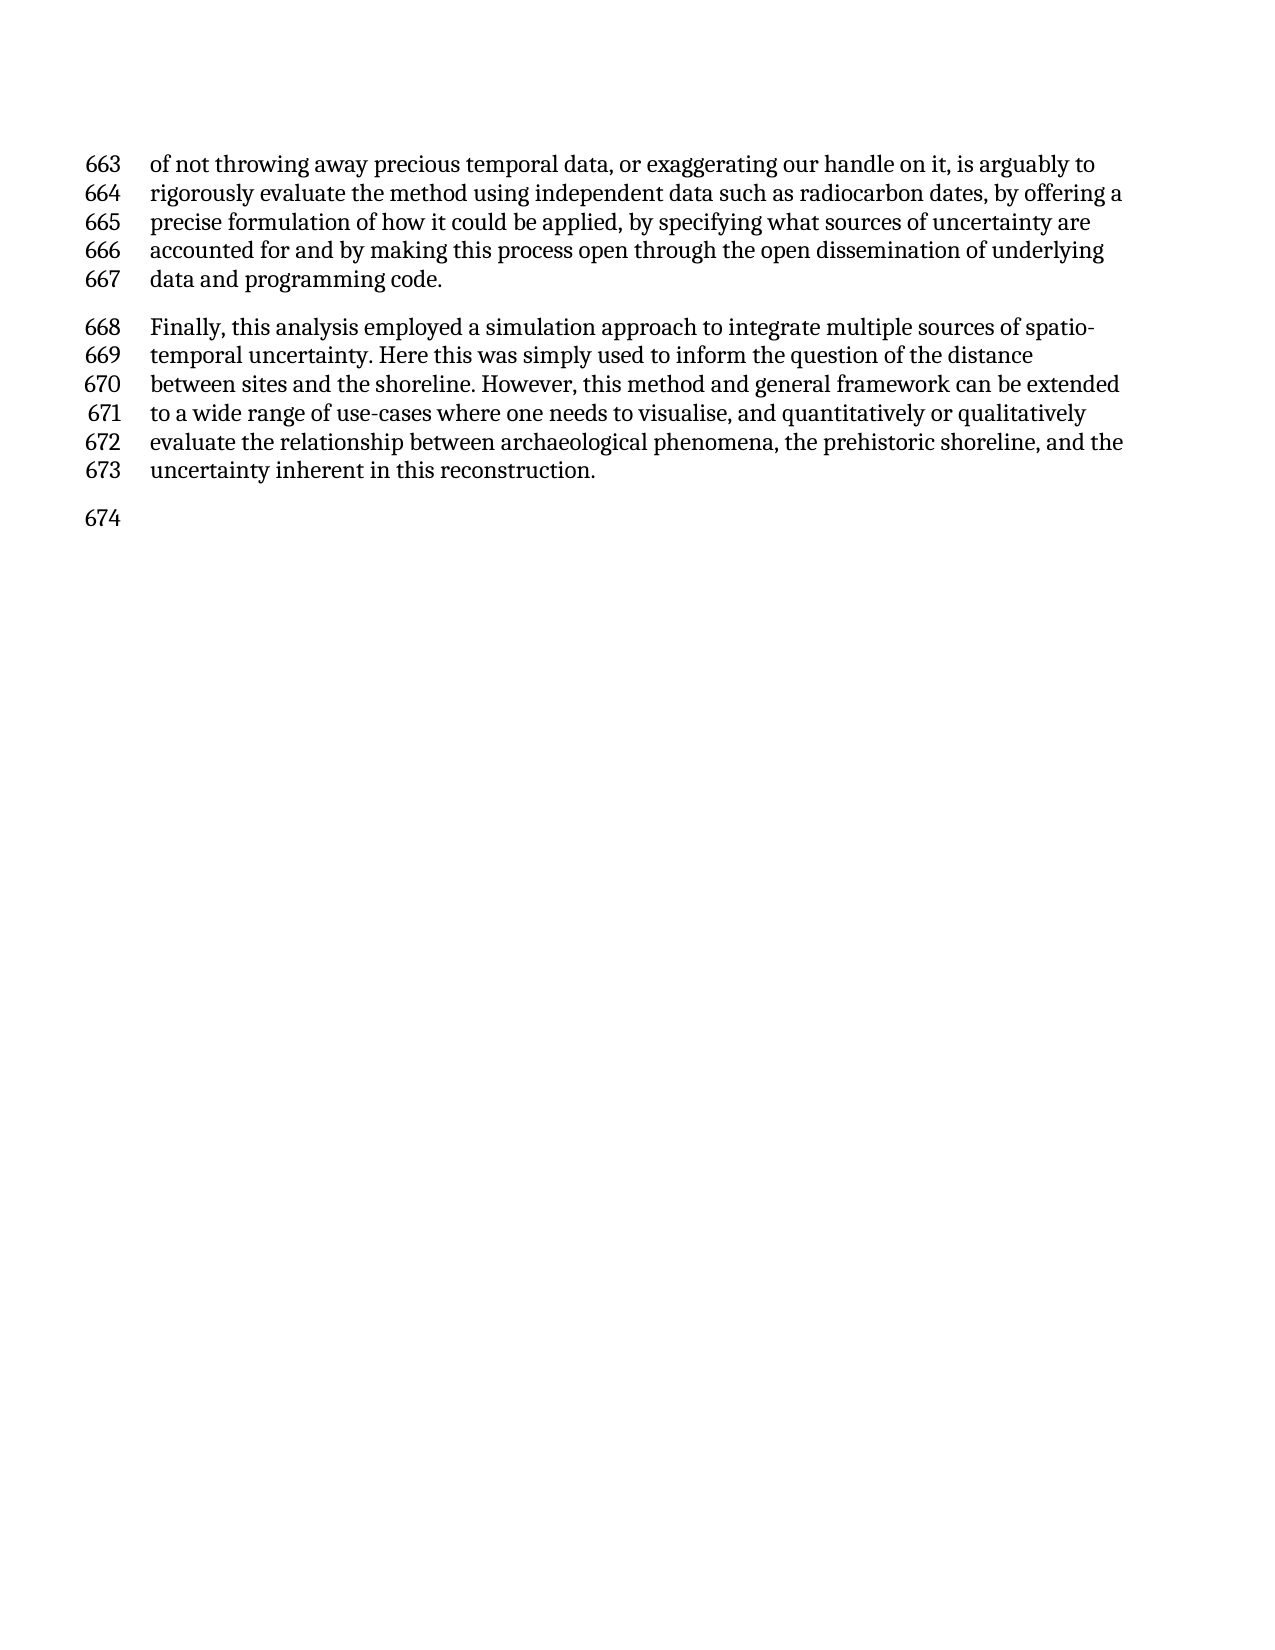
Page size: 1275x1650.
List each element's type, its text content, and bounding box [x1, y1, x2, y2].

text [150, 150, 1125, 294]
text Finally, this analysis employed a simulation approach to integrate multiple sources of spatio-temporal uncertainty. Here this was simply used to inform the question of the distance between sites and the shoreline. However, this method and general framework can be extended to a wide range of use-cases where one needs to visualise, and quantitatively or qualitatively evaluate the relationship between archaeological phenomena, the prehistoric shoreline, and the uncertainty inherent in this reconstruction. [150, 312, 1125, 485]
